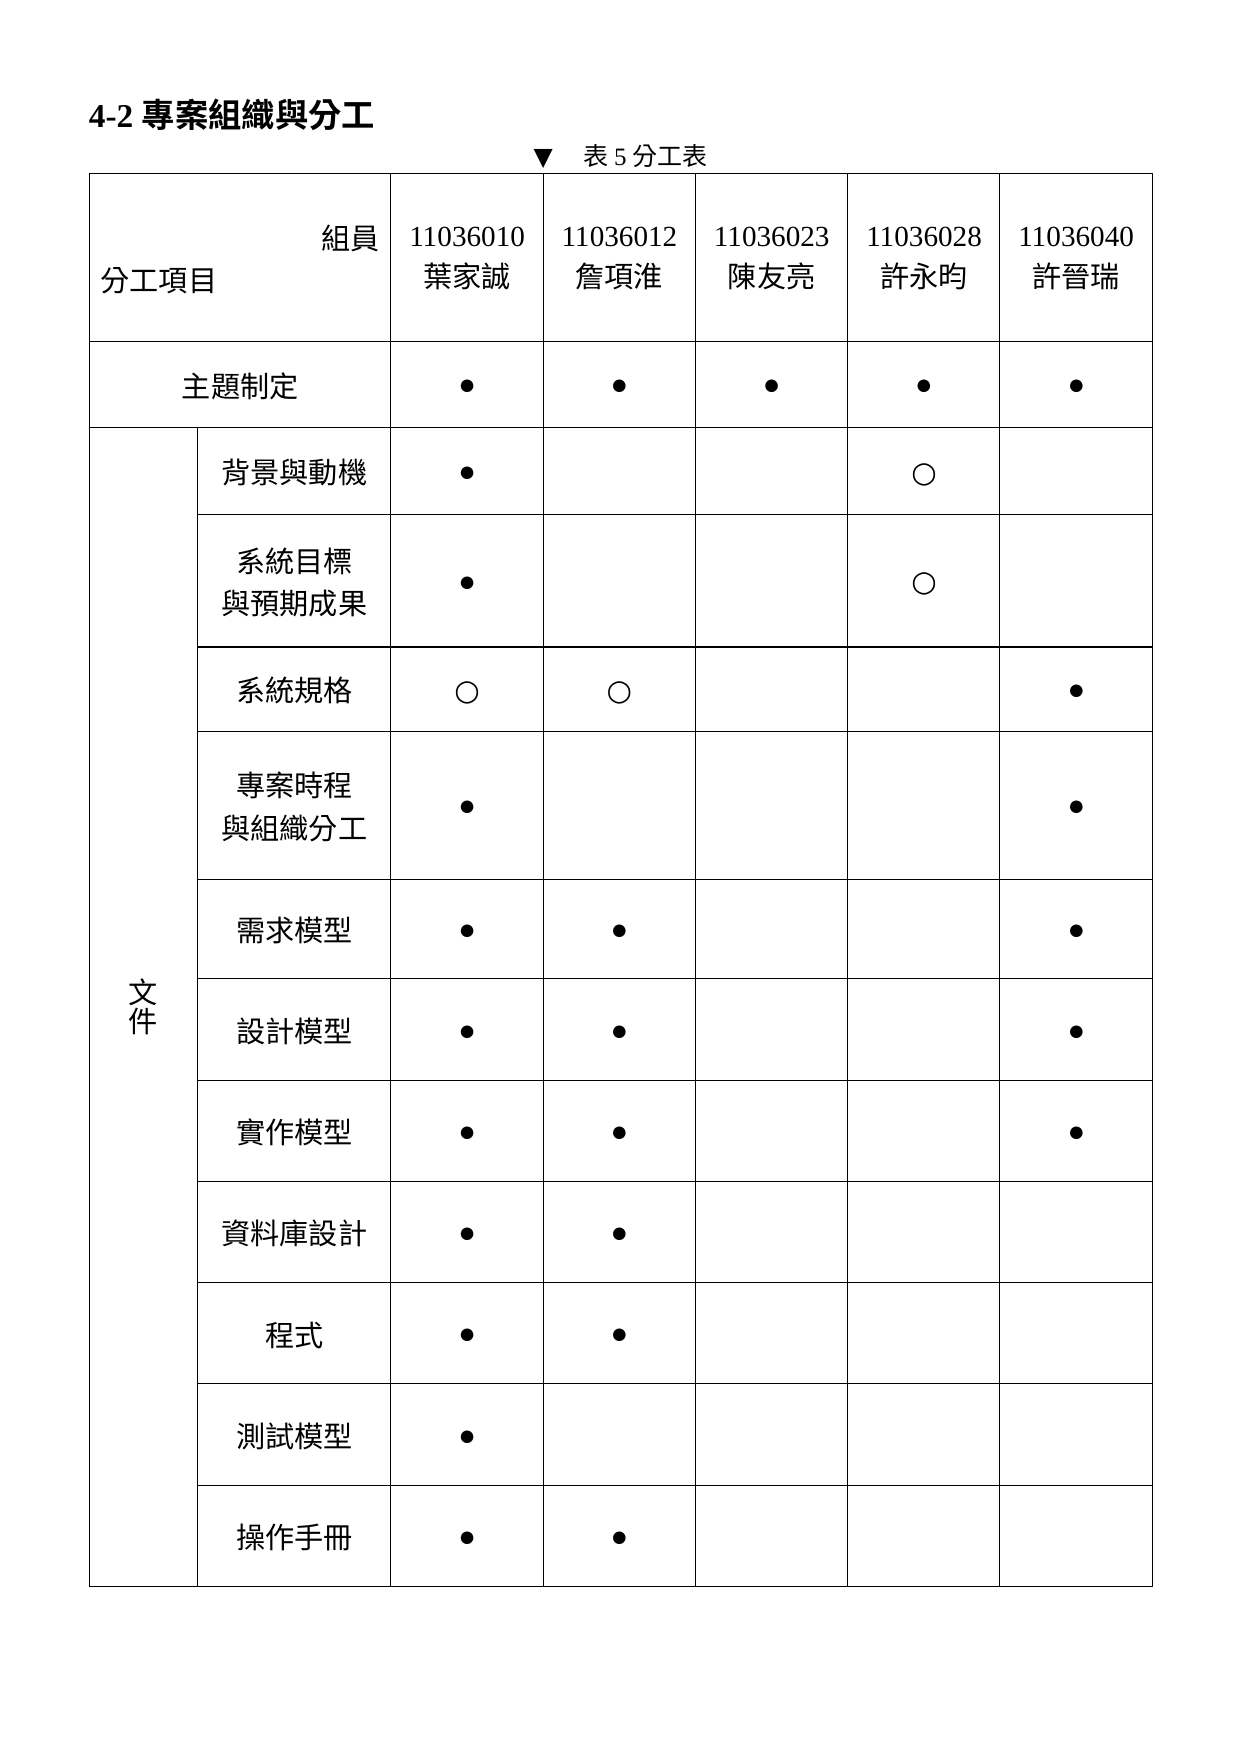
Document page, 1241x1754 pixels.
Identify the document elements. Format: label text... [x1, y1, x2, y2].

table_cell [848, 1182, 999, 1282]
table_cell [1000, 1486, 1152, 1586]
table_cell 資料庫設計 [198, 1182, 390, 1282]
table_cell ● [1000, 342, 1152, 427]
table_cell [696, 1182, 847, 1282]
table_cell [848, 1081, 999, 1181]
table_cell 背景與動機 [198, 428, 390, 514]
table_cell 實作模型 [198, 1081, 390, 1181]
table_cell ● [391, 1486, 543, 1586]
table_cell ● [391, 428, 543, 514]
table_cell [848, 1486, 999, 1586]
table_cell [1000, 1384, 1152, 1484]
table_cell [696, 880, 847, 978]
table_cell ● [544, 1283, 695, 1383]
table_cell [848, 1283, 999, 1383]
table_cell ● [1000, 979, 1152, 1079]
table_cell ○ [544, 648, 695, 731]
table_cell [696, 648, 847, 731]
table_cell ● [391, 1384, 543, 1484]
table_cell ● [1000, 732, 1152, 878]
table_cell [848, 732, 999, 878]
table_cell [696, 1081, 847, 1181]
table_cell 系統規格 [198, 648, 390, 731]
table_cell 需求模型 [198, 880, 390, 978]
table_cell [1000, 1182, 1152, 1282]
table_cell ○ [848, 428, 999, 514]
table_header 11036010 葉家誠 [391, 174, 543, 341]
table_header 11036040 許晉瑞 [1000, 174, 1152, 341]
table_cell [696, 979, 847, 1079]
table_cell ● [1000, 880, 1152, 978]
table_cell ● [391, 979, 543, 1079]
list 表 5 分工表 [89, 137, 1152, 173]
table_cell 主題制定 [90, 342, 390, 427]
table_cell 操作手冊 [198, 1486, 390, 1586]
table_cell 文件 [90, 428, 197, 1586]
table_cell [544, 732, 695, 878]
table_cell [848, 979, 999, 1079]
table_cell [848, 648, 999, 731]
table_cell [1000, 515, 1152, 646]
table_cell ○ [391, 648, 543, 731]
table_cell [1000, 1283, 1152, 1383]
table_cell ● [544, 1081, 695, 1181]
table_cell ○ [848, 515, 999, 646]
table_cell [696, 515, 847, 646]
table_cell ● [391, 342, 543, 427]
table_cell 設計模型 [198, 979, 390, 1079]
table_header 11036012 詹項淮 [544, 174, 695, 341]
table_cell [696, 1486, 847, 1586]
table_cell ● [544, 979, 695, 1079]
table_cell [1000, 428, 1152, 514]
table_cell [544, 515, 695, 646]
table_cell 系統目標 與預期成果 [198, 515, 390, 646]
table_cell ● [544, 342, 695, 427]
table_cell ● [391, 1182, 543, 1282]
table_cell [544, 428, 695, 514]
table_cell ● [1000, 1081, 1152, 1181]
table_cell 專案時程 與組織分工 [198, 732, 390, 878]
table_cell [696, 732, 847, 878]
table_cell ● [544, 1182, 695, 1282]
table_cell 程式 [198, 1283, 390, 1383]
table_cell [696, 428, 847, 514]
table_cell ● [544, 1486, 695, 1586]
table_cell [848, 880, 999, 978]
table_cell ● [391, 515, 543, 646]
table_cell ● [544, 880, 695, 978]
table_cell [544, 1384, 695, 1484]
table_cell ● [391, 1283, 543, 1383]
table_header 11036023 陳友亮 [696, 174, 847, 341]
table_cell [848, 1384, 999, 1484]
table_cell ● [391, 732, 543, 878]
table_cell ● [696, 342, 847, 427]
table_cell 測試模型 [198, 1384, 390, 1484]
table_cell [696, 1384, 847, 1484]
table_cell ● [391, 1081, 543, 1181]
table_cell ● [848, 342, 999, 427]
table_cell ● [391, 880, 543, 978]
table_header 11036028 許永昀 [848, 174, 999, 341]
text 4-2 專案組織與分工 [89, 89, 1152, 137]
table_cell ● [1000, 648, 1152, 731]
table_header 組員 分工項目 [90, 174, 390, 341]
table_cell [696, 1283, 847, 1383]
